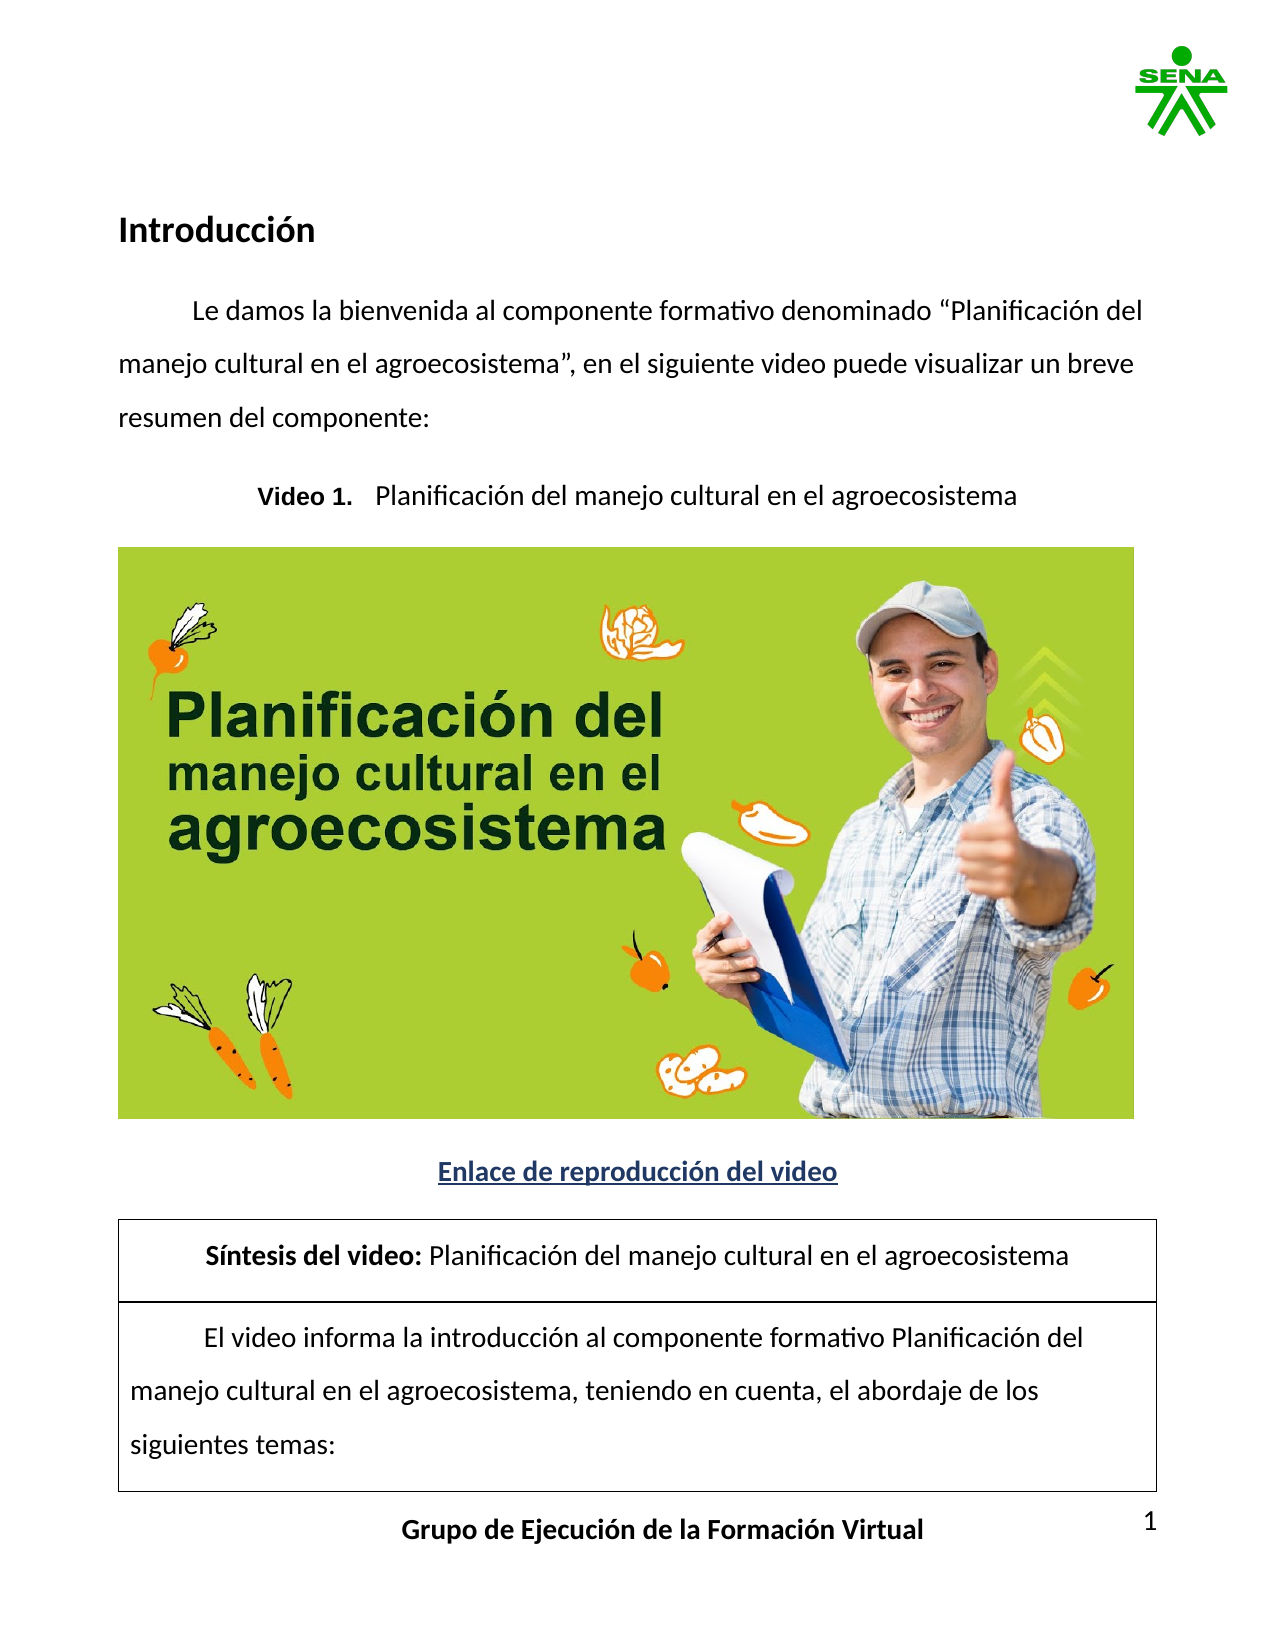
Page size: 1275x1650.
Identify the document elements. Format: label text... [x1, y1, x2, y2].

picture [1135, 46, 1228, 136]
picture [118, 547, 1134, 1119]
text Introducción [118, 206, 1157, 252]
text Le damos la bienvenida al componente formativo denominado “Planificación del manejo cultural en el agroecosistema”, en el siguiente video puede visualizar un breve resumen del componente: [118, 292, 1157, 434]
table_header Síntesis del video: Planificación del manejo cultural en el agroecosistema [119, 1220, 1156, 1301]
text Enlace de reproducción del video [118, 1153, 1157, 1188]
text Planificación del manejo cultural en el agroecosistema [118, 477, 1157, 513]
